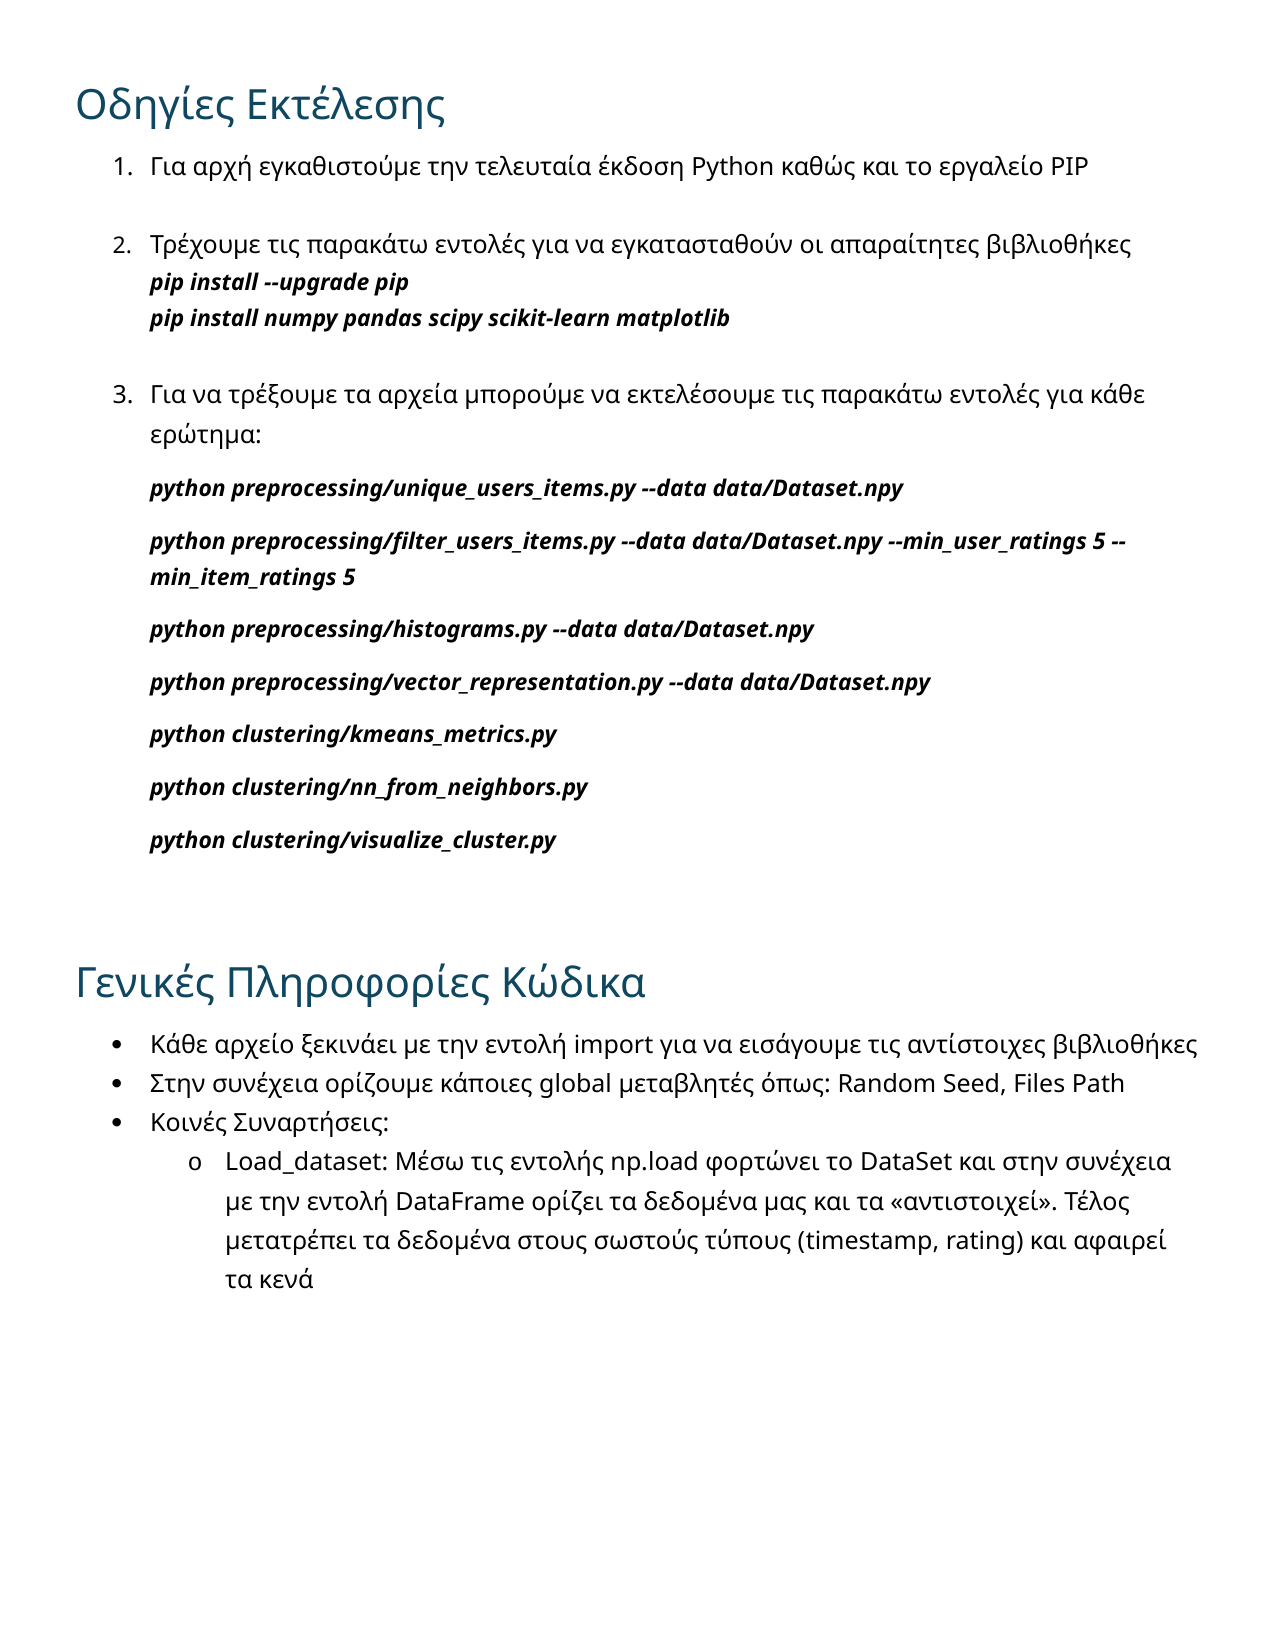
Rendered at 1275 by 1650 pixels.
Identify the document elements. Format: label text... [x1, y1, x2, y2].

text python clustering/nn_from_neighbors.py [150, 771, 1200, 802]
subtitle Οδηγίες Εκτέλεσης [75, 75, 1200, 132]
list Load_dataset: Μέσω τις εντολής np.load φορτώνει το DataSet και στην συνέχεια με την εντολή DataFrame ορίζει τα δεδομένα μας και τα «αντιστοιχεί». Τέλος μετατρέπει τα δεδομένα στους σωστούς τύπους (timestamp, rating) και αφαιρεί τα κενά [187, 1144, 1200, 1296]
list Τρέχουμε τις παρακάτω εντολές για να εγκατασταθούν οι απαραίτητες βιβλιοθήκες pip install --upgrade pip [112, 227, 1200, 297]
subtitle Γενικές Πληροφορίες Κώδικα [75, 953, 1200, 1010]
text python preprocessing/filter_users_items.py --data data/Dataset.npy --min_user_ratings 5 --min_item_ratings 5 [150, 525, 1200, 592]
list Στην συνέχεια ορίζουμε κάποιες global μεταβλητές όπως: Random Seed, Files Path [112, 1066, 1200, 1100]
list Για αρχή εγκαθιστούμε την τελευταία έκδοση Python καθώς και το εργαλείο PIP [112, 148, 1200, 222]
list Κοινές Συναρτήσεις: [112, 1105, 1200, 1139]
text python preprocessing/histograms.py --data data/Dataset.npy [150, 613, 1200, 644]
text python preprocessing/vector_representation.py --data data/Dataset.npy [150, 666, 1200, 697]
list Για να τρέξουμε τα αρχεία μπορούμε να εκτελέσουμε τις παρακάτω εντολές για κάθε ερώτημα: [112, 377, 1200, 450]
text python preprocessing/unique_users_items.py --data data/Dataset.npy [150, 472, 1200, 503]
text python clustering/visualize_cluster.py [150, 824, 1200, 855]
list pip install numpy pandas scipy scikit-learn matplotlib [150, 302, 1200, 372]
text python clustering/kmeans_metrics.py [150, 718, 1200, 750]
list Κάθε αρχείο ξεκινάει με την εντολή import για να εισάγουμε τις αντίστοιχες βιβλιοθήκες [112, 1026, 1200, 1061]
